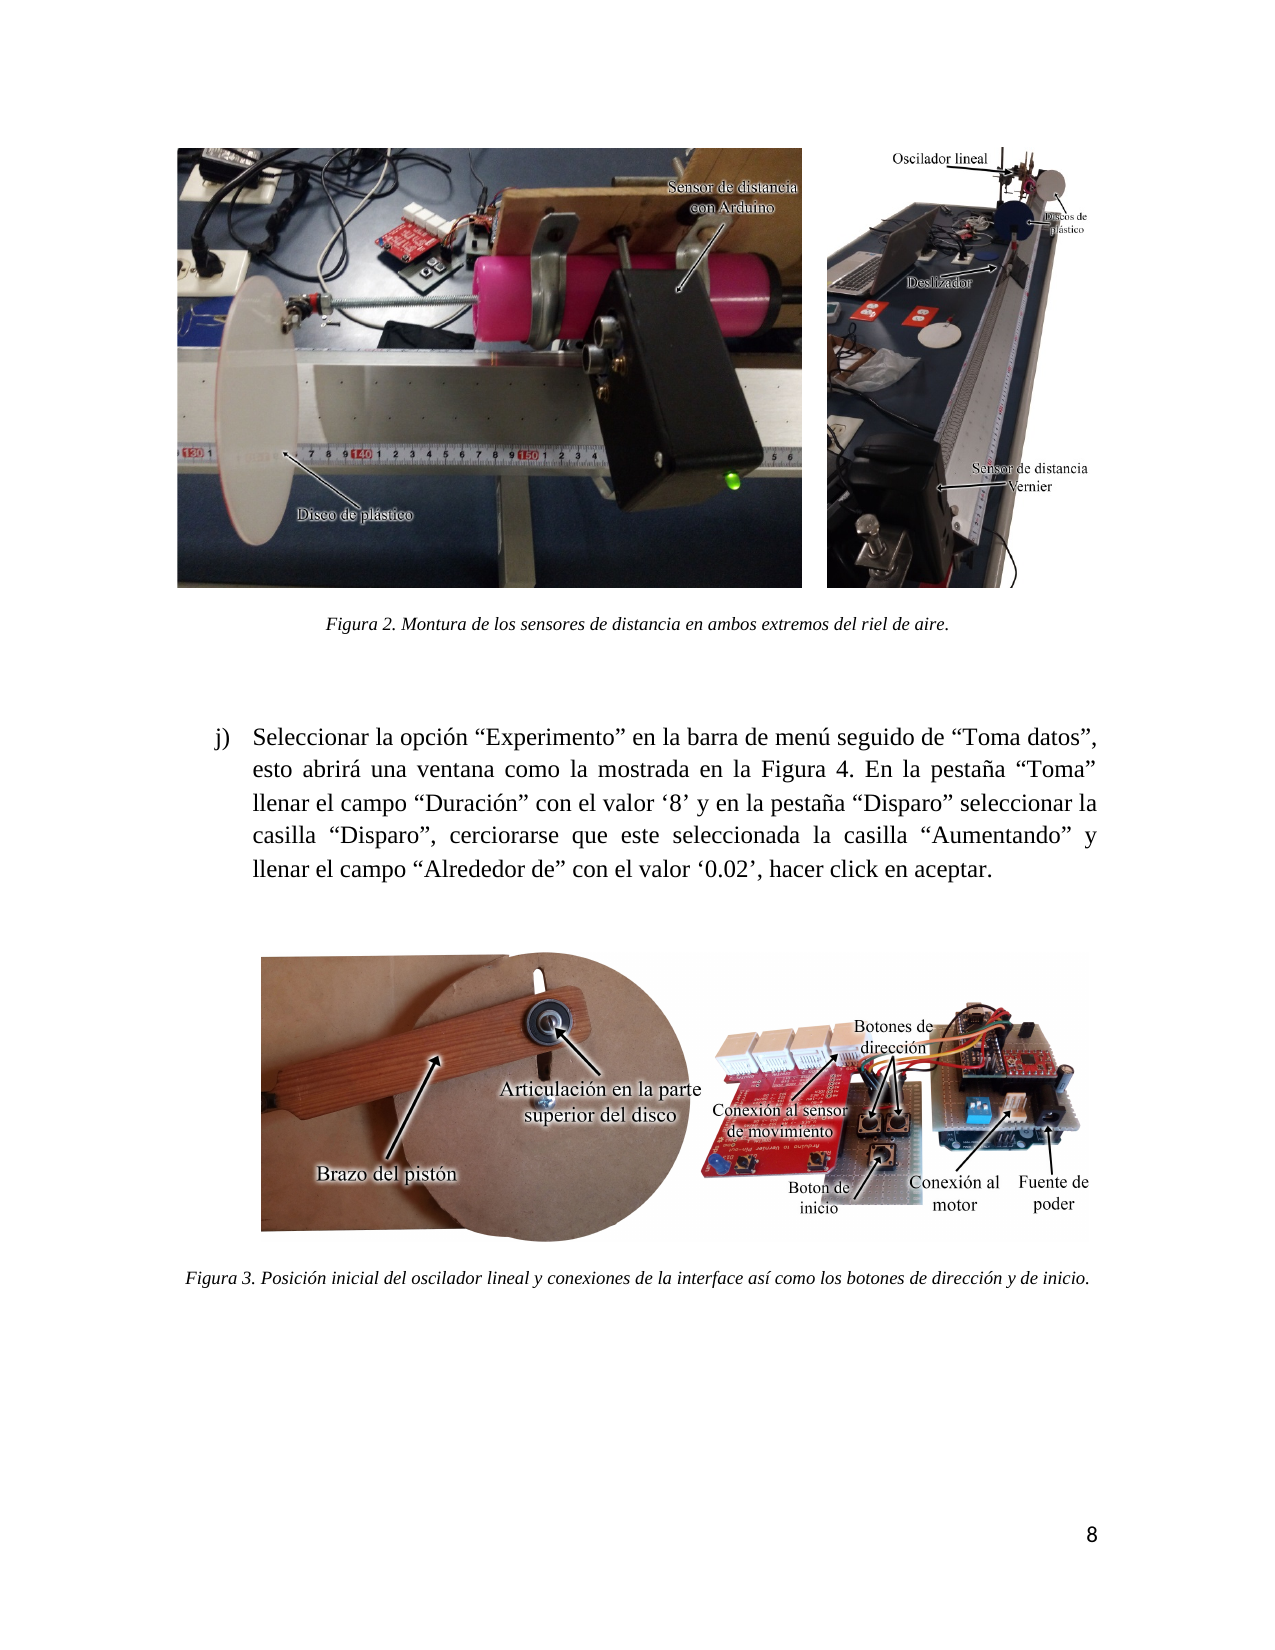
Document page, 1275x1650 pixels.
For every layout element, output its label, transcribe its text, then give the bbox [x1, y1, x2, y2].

text Figura 3. Posición inicial del oscilador lineal y conexiones de la interface así como los botones de dirección y de inicio. [177, 1267, 1098, 1288]
picture [827, 147, 1093, 588]
list Seleccionar la opción “Experimento” en la barra de menú seguido de “Toma datos”, esto abrirá una ventana como la mostrada en la Figura 4. En la pestaña “Toma” llenar el campo “Duración” con el valor ‘8’ y en la pestaña “Disparo” seleccionar la casilla “Disparo”, cerciorarse que este seleccionada la casilla “Aumentando” y llenar el campo “Alrededor de” con el valor ‘0.02’, hacer click en aceptar. [215, 722, 1098, 882]
text Figura 2. Montura de los sensores de distancia en ambos extremos del riel de aire. [177, 613, 1098, 635]
picture [261, 952, 1089, 1242]
picture [177, 148, 802, 588]
